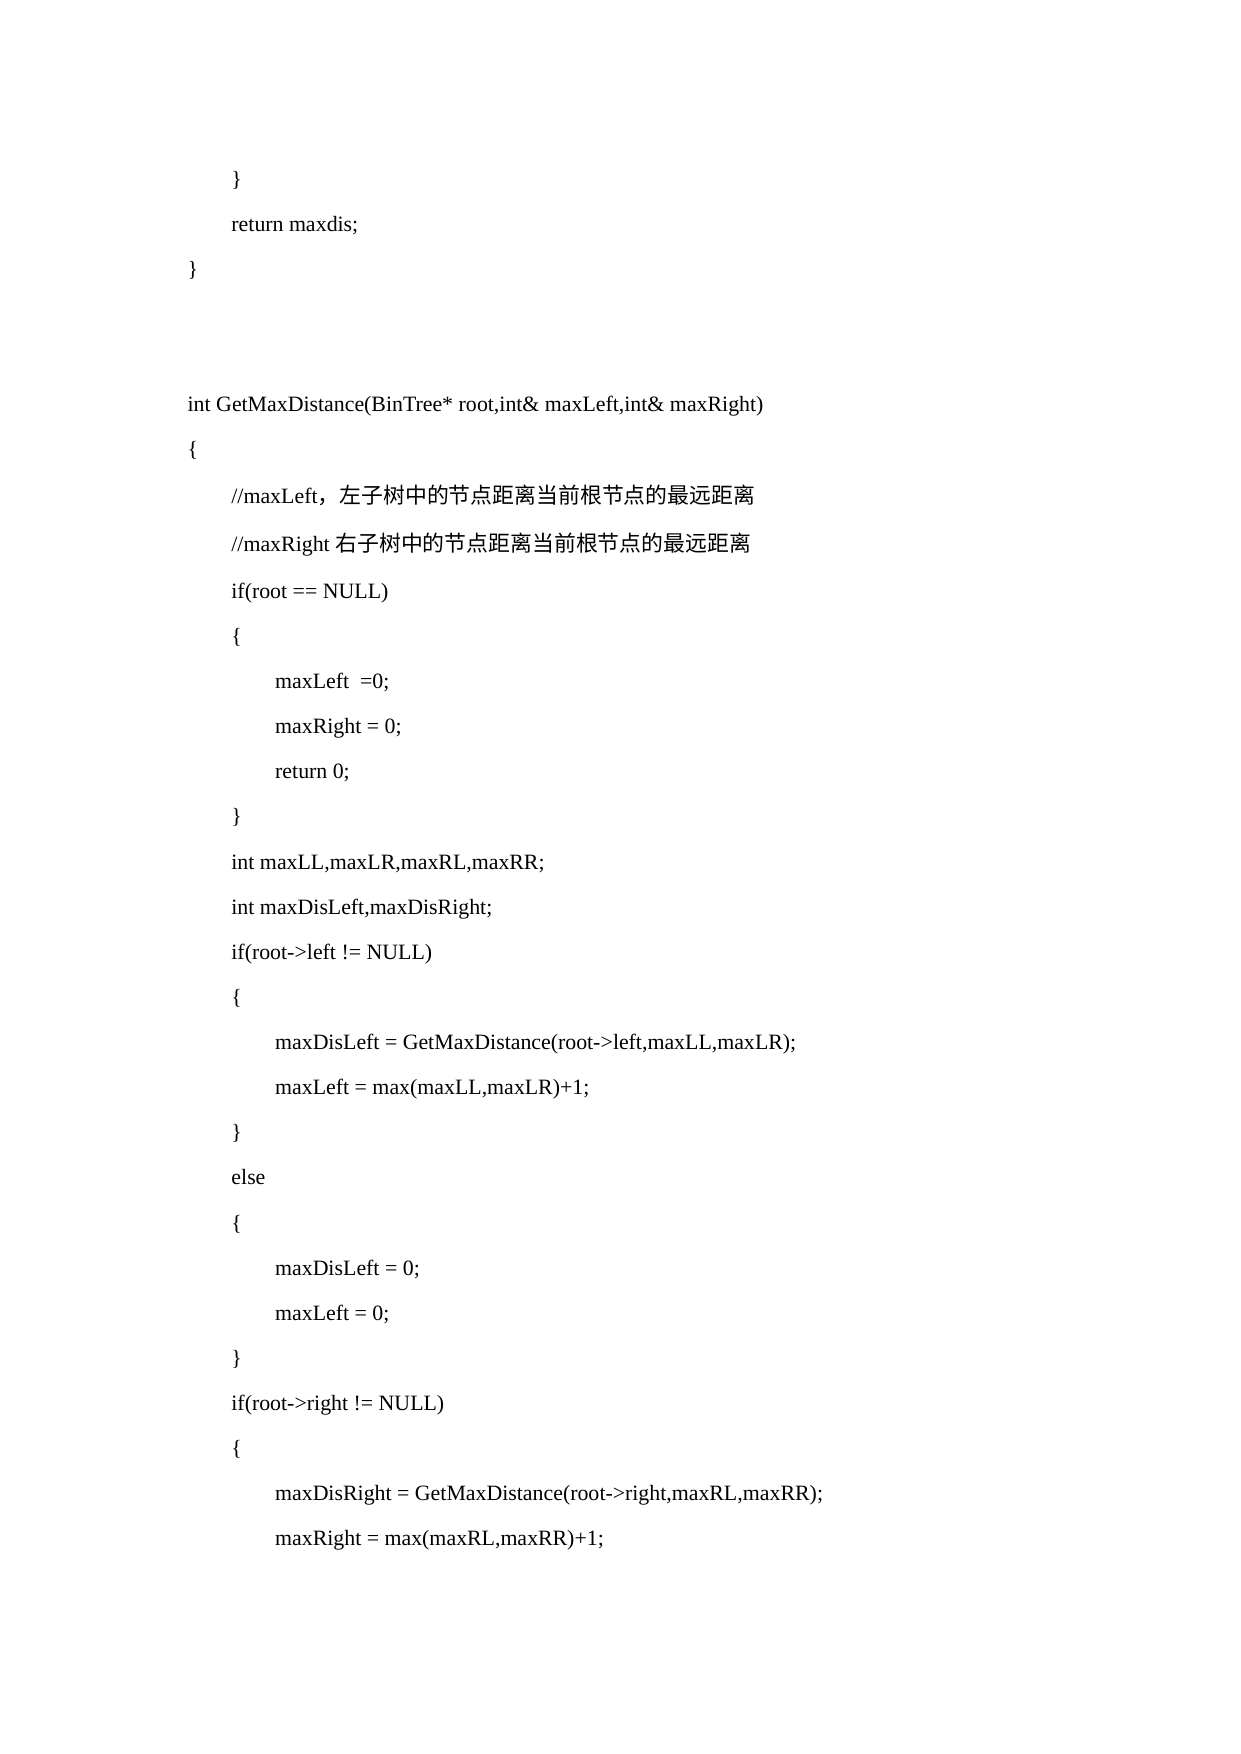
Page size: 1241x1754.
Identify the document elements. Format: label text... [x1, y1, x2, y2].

text if(root->left != NULL) [187, 935, 1053, 968]
text } [187, 1341, 1053, 1374]
text //maxLeft，左子树中的节点距离当前根节点的最远距离 [187, 478, 1053, 510]
text maxRight = max(maxRL,maxRR)+1; [187, 1522, 1053, 1554]
text maxLeft = max(maxLL,maxLR)+1; [187, 1071, 1053, 1103]
text maxDisLeft = 0; [187, 1251, 1053, 1283]
text int GetMaxDistance(BinTree* root,int& maxLeft,int& maxRight) [187, 387, 1053, 420]
text //maxRight 右子树中的节点距离当前根节点的最远距离 [187, 526, 1053, 558]
text { [187, 433, 1053, 465]
text int maxDisLeft,maxDisRight; [187, 890, 1053, 923]
text return 0; [187, 755, 1053, 787]
text int maxLL,maxLR,maxRL,maxRR; [187, 845, 1053, 877]
text { [187, 1206, 1053, 1238]
text } [187, 1116, 1053, 1148]
text maxLeft =0; [187, 664, 1053, 697]
text { [187, 980, 1053, 1013]
text } [187, 252, 1053, 285]
text maxDisRight = GetMaxDistance(root->right,maxRL,maxRR); [187, 1476, 1053, 1509]
text } [187, 162, 1053, 194]
text if(root->right != NULL) [187, 1386, 1053, 1419]
text if(root == NULL) [187, 574, 1053, 607]
text maxDisLeft = GetMaxDistance(root->left,maxLL,maxLR); [187, 1025, 1053, 1058]
text return maxdis; [187, 207, 1053, 239]
text else [187, 1161, 1053, 1193]
text { [187, 1431, 1053, 1464]
text { [187, 619, 1053, 652]
text maxRight = 0; [187, 710, 1053, 742]
text } [187, 800, 1053, 832]
text maxLeft = 0; [187, 1296, 1053, 1328]
